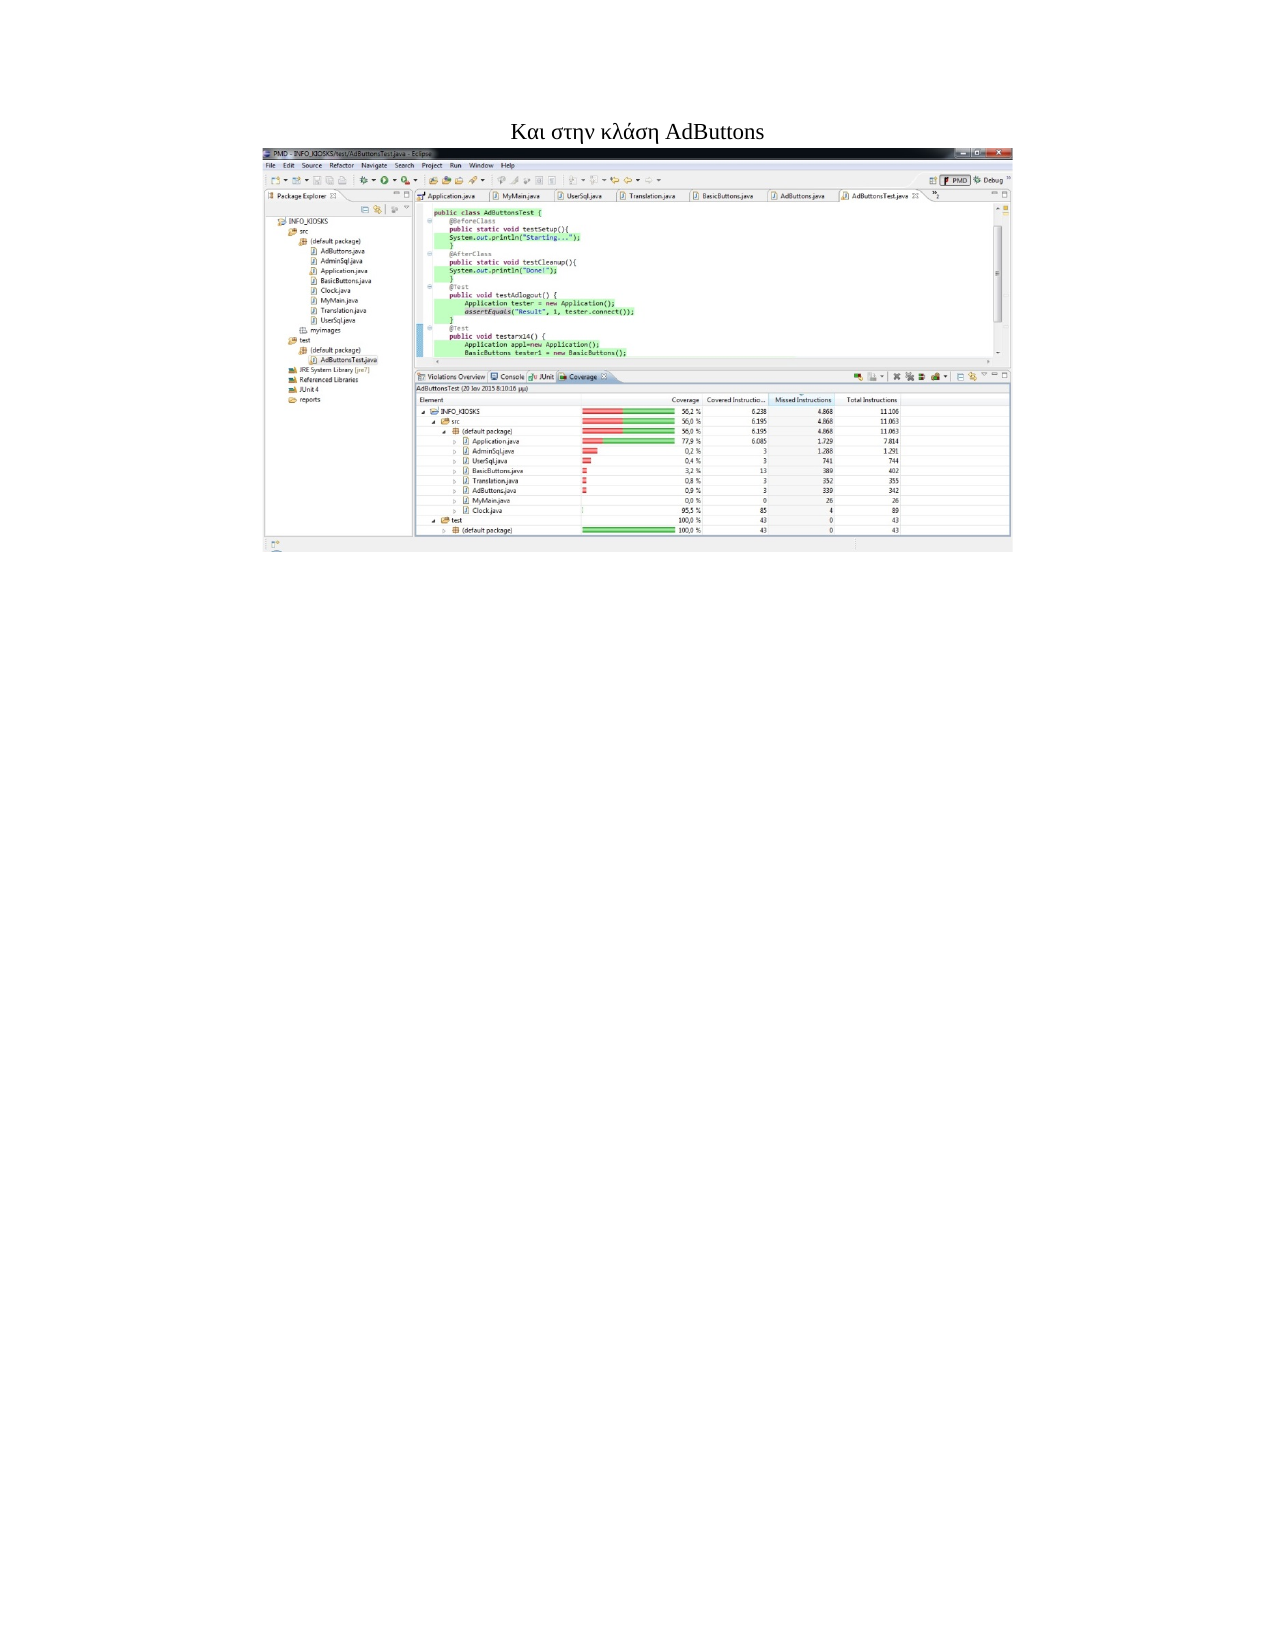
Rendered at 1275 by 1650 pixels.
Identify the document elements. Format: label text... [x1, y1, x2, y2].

text Και στην κλάση AdButtons [118, 118, 1157, 144]
picture [262, 148, 1013, 552]
